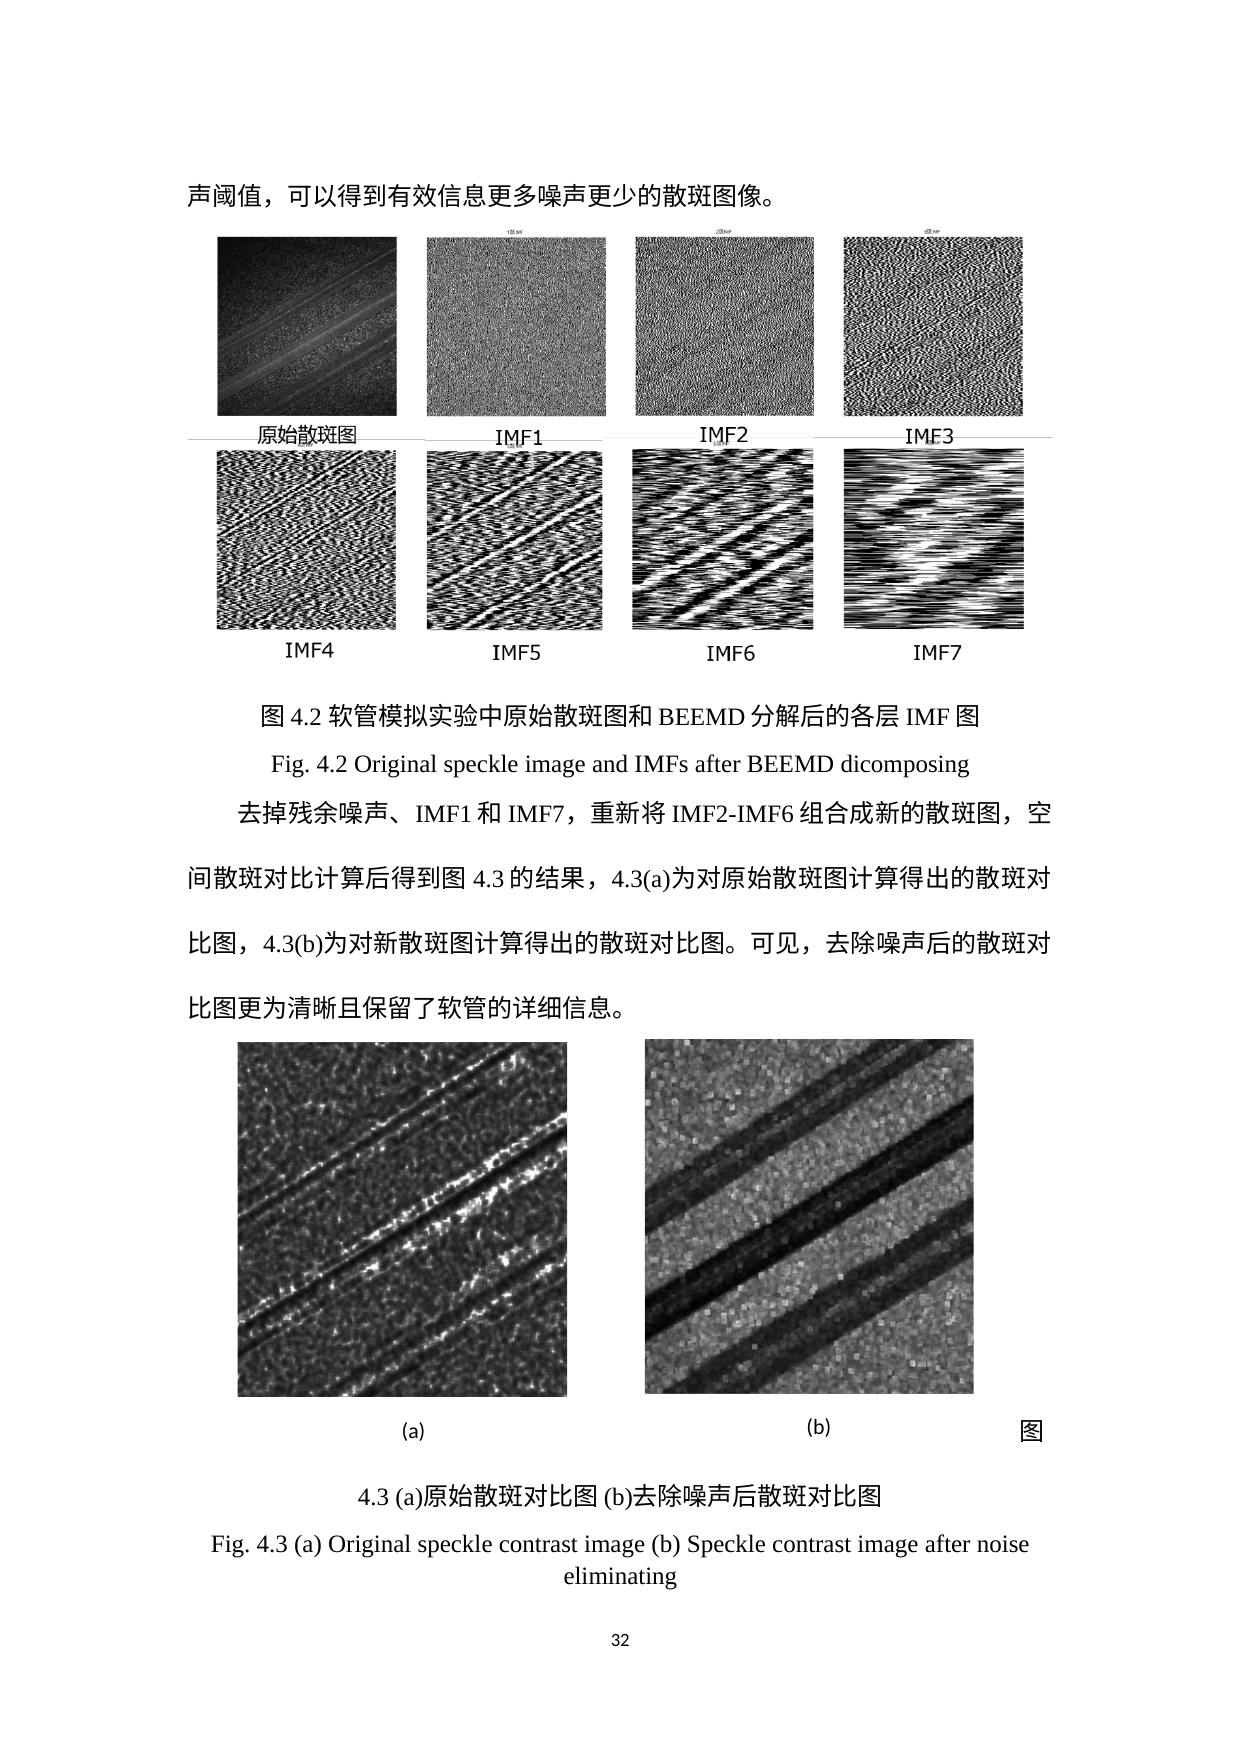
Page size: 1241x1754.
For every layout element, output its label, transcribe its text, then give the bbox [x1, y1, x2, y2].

picture [237, 1039, 974, 1397]
text 图4.3 (a)原始散斑对比图 (b)去除噪声后散斑对比图 [187, 1397, 1053, 1527]
text 去掉残余噪声、IMF1和IMF7，重新将IMF2-IMF6组合成新的散斑图，空间散斑对比计算后得到图4.3的结果，4.3(a)为对原始散斑图计算得出的散斑对比图，4.3(b)为对新散斑图计算得出的散斑对比图。可见，去除噪声后的散斑对比图更为清晰且保留了软管的详细信息。 [187, 779, 1053, 1039]
text 图4.2 软管模拟实验中原始散斑图和BEEMD分解后的各层IMF图 [187, 682, 1053, 747]
text Fig. 4.3 (a) Original speckle contrast image (b) Speckle contrast image after noise eliminating [187, 1527, 1053, 1592]
text Fig. 4.2 Original speckle image and IMFs after BEEMD dicomposing [187, 747, 1053, 779]
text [187, 162, 1053, 227]
picture [187, 227, 1053, 677]
